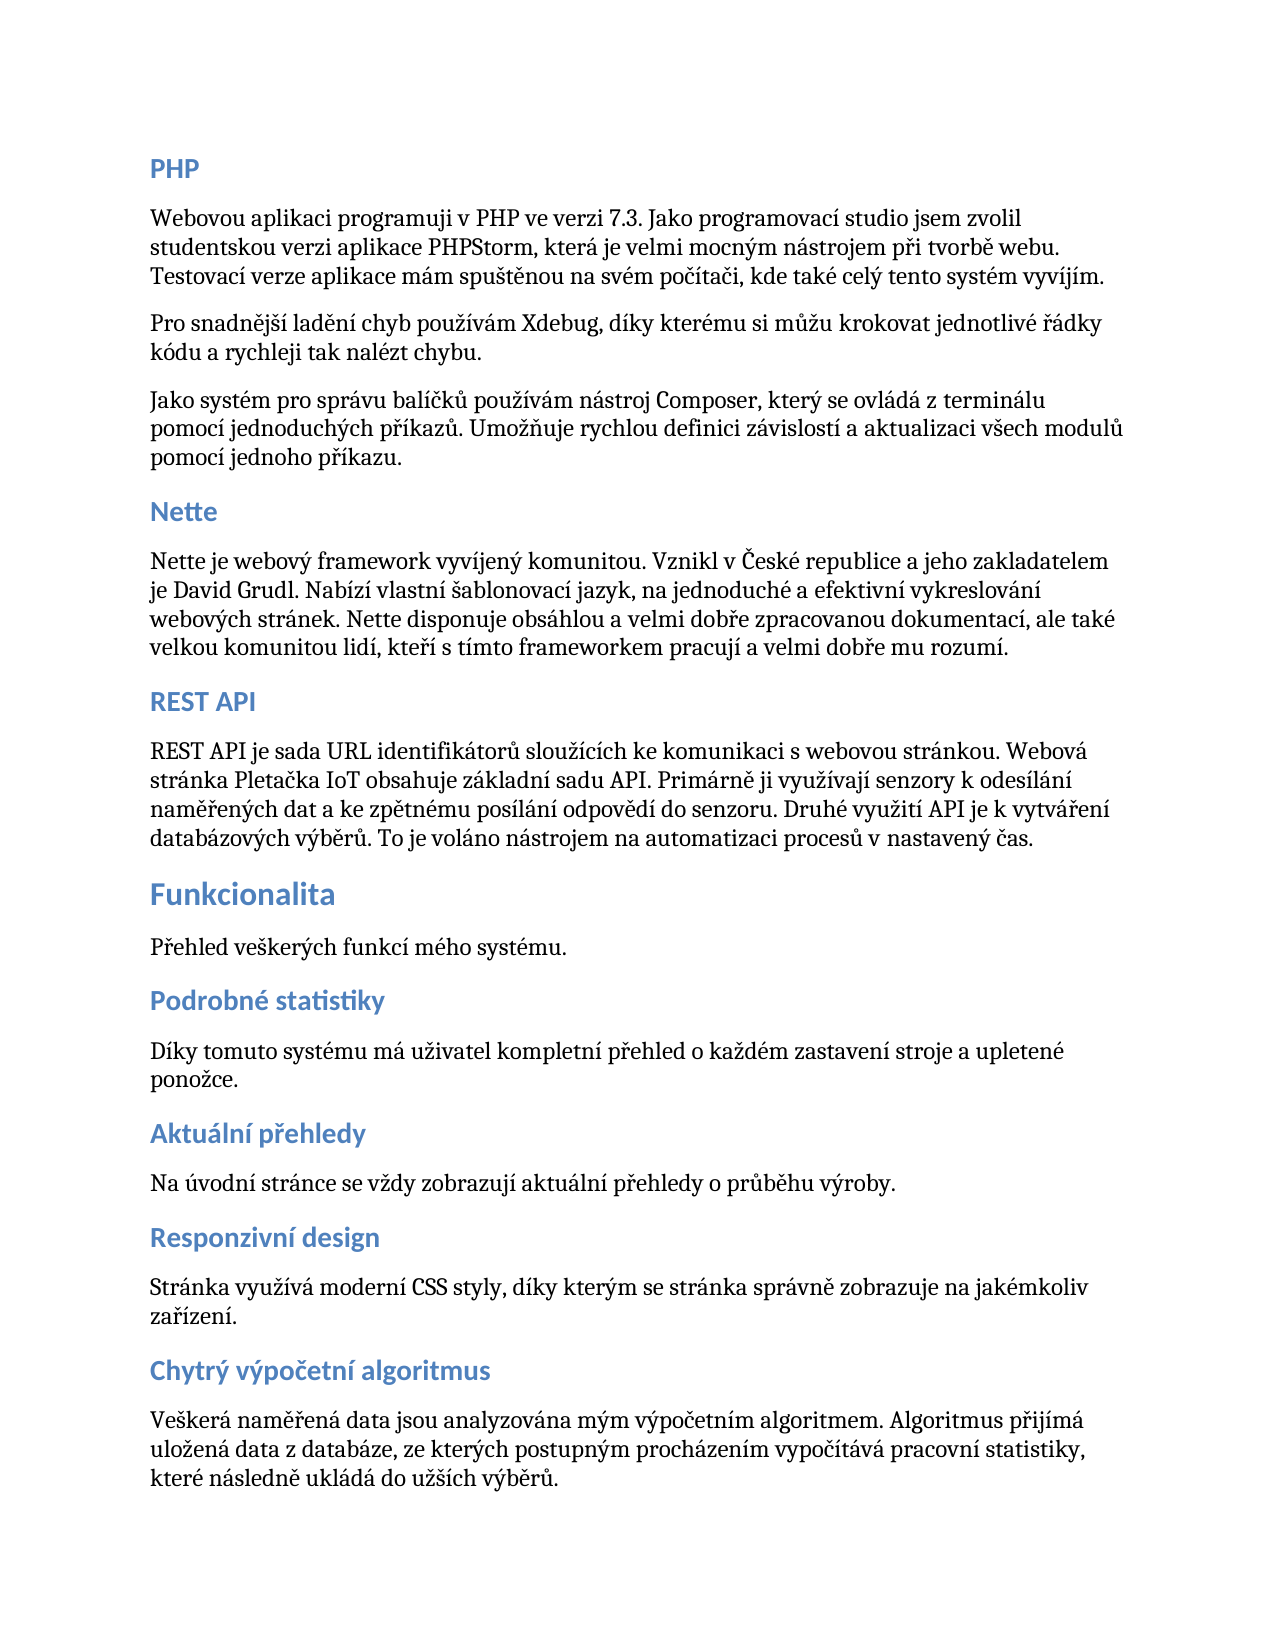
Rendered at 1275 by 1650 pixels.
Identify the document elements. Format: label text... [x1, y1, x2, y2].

subtitle REST API [150, 683, 1125, 718]
subtitle Aktuální přehledy [150, 1115, 1125, 1151]
text Stránka využívá moderní CSS styly, díky kterým se stránka správně zobrazuje na jakémkoliv zařízení. [150, 1273, 1125, 1331]
subtitle Funkcionalita [150, 873, 1125, 914]
subtitle Responzivní design [150, 1219, 1125, 1254]
subtitle Chytrý výpočetní algoritmus [150, 1352, 1125, 1387]
subtitle PHP [150, 150, 1125, 186]
subtitle Podrobné statistiky [150, 982, 1125, 1018]
text Nette je webový framework vyvíjený komunitou. Vznikl v České republice a jeho zakladatelem je David Grudl. Nabízí vlastní šablonovací jazyk, na jednoduché a efektivní vykreslování webových stránek. Nette disponuje obsáhlou a velmi dobře zpracovanou dokumentací, ale také velkou komunitou lidí, kteří s tímto frameworkem pracují a velmi dobře mu rozumí. [150, 547, 1125, 662]
text Pro snadnější ladění chyb používám Xdebug, díky kterému si můžu krokovat jednotlivé řádky kódu a rychleji tak nalézt chybu. [150, 309, 1125, 367]
text Veškerá naměřená data jsou analyzována mým výpočetním algoritmem. Algoritmus přijímá uložená data z databáze, ze kterých postupným procházením vypočítává pracovní statistiky, které následně ukládá do užších výběrů. [150, 1406, 1125, 1492]
text Na úvodní stránce se vždy zobrazují aktuální přehledy o průběhu výroby. [150, 1169, 1125, 1198]
text Přehled veškerých funkcí mého systému. [150, 933, 1125, 961]
text REST API je sada URL identifikátorů sloužících ke komunikaci s webovou stránkou. Webová stránka Pletačka IoT obsahuje základní sadu API. Primárně ji využívají senzory k odesílání naměřených dat a ke zpětnému posílání odpovědí do senzoru. Druhé využití API je k vytváření databázových výběrů. To je voláno nástrojem na automatizaci procesů v nastavený čas. [150, 737, 1125, 852]
text Díky tomuto systému má uživatel kompletní přehled o každém zastavení stroje a upletené ponožce. [150, 1037, 1125, 1094]
text Jako systém pro správu balíčků používám nástroj Composer, který se ovládá z terminálu pomocí jednoduchých příkazů. Umožňuje rychlou definici závislostí a aktualizaci všech modulů pomocí jednoho příkazu. [150, 386, 1125, 472]
subtitle Nette [150, 493, 1125, 528]
text Webovou aplikaci programuji v PHP ve verzi 7.3. Jako programovací studio jsem zvolil studentskou verzi aplikace PHPStorm, která je velmi mocným nástrojem při tvorbě webu. Testovací verze aplikace mám spuštěnou na svém počítači, kde také celý tento systém vyvíjím. [150, 204, 1125, 291]
